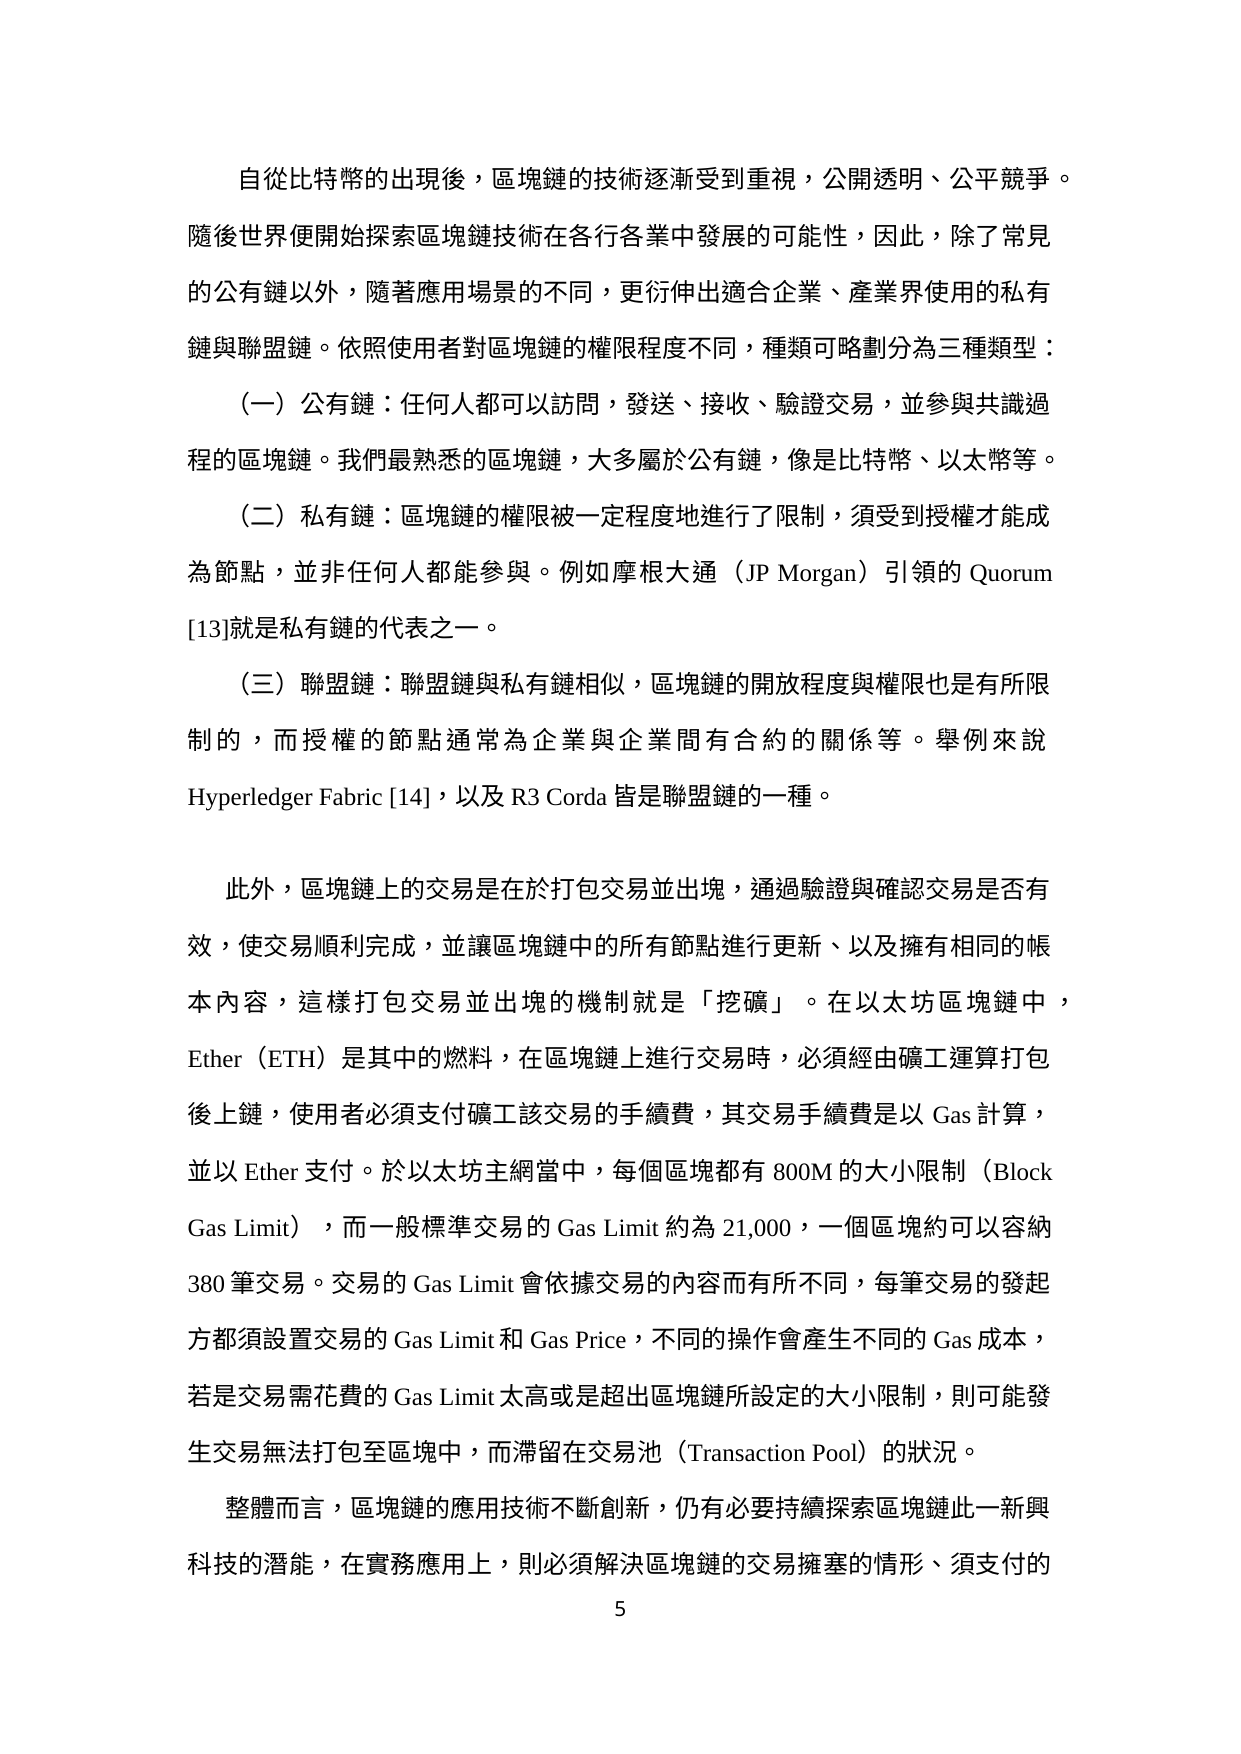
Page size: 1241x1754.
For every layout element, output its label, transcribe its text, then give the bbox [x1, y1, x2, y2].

text （一）公有鏈：任何人都可以訪問，發送、接收、驗證交易，並參與共識過程的區塊鏈。我們最熟悉的區塊鏈，大多屬於公有鏈，像是比特幣、以太幣等。 [187, 384, 1053, 477]
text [187, 1487, 1053, 1581]
text （三）聯盟鏈：聯盟鏈與私有鏈相似，區塊鏈的開放程度與權限也是有所限制的，而授權的節點通常為企業與企業間有合約的關係等。舉例來說，Hyperledger Fabric，以及R3 Corda皆是聯盟鏈的一種。 [187, 664, 1053, 814]
text 此外，區塊鏈上的交易是在於打包交易並出塊，通過驗證與確認交易是否有效，使交易順利完成，並讓區塊鏈中的所有節點進行更新、以及擁有相同的帳本內容，這樣打包交易並出塊的機制就是「挖礦」。在以太坊區塊鏈中，Ether（ETH）是其中的燃料，在區塊鏈上進行交易時，必須經由礦工運算打包後上鏈，使用者必須支付礦工該交易的手續費，其交易手續費是以Gas計算，並以Ether支付。於以太坊主網當中，每個區塊都有800M的大小限制（Block Gas Limit），而一般標準交易的Gas Limit約為21,000，一個區塊約可以容納380筆交易。交易的Gas Limit會依據交易的內容而有所不同，每筆交易的發起方都須設置交易的Gas Limit和Gas Price，不同的操作會產生不同的Gas成本，若是交易需花費的Gas Limit太高或是超出區塊鏈所設定的大小限制，則可能發生交易無法打包至區塊中，而滯留在交易池（Transaction Pool）的狀況。 [187, 869, 1053, 1469]
text （二）私有鏈：區塊鏈的權限被一定程度地進行了限制，須受到授權才能成為節點，並非任何人都能參與。例如摩根大通（JP Morgan）引領的Quorum就是私有鏈的代表之一。 [187, 496, 1053, 646]
text 自從比特幣的出現後，區塊鏈的技術逐漸受到重視，公開透明、公平競爭。隨後世界便開始探索區塊鏈技術在各行各業中發展的可能性，因此，除了常見的公有鏈以外，隨著應用場景的不同，更衍伸出適合企業、產業界使用的私有鏈與聯盟鏈。依照使用者對區塊鏈的權限程度不同，種類可略劃分為三種類型： [187, 159, 1053, 366]
